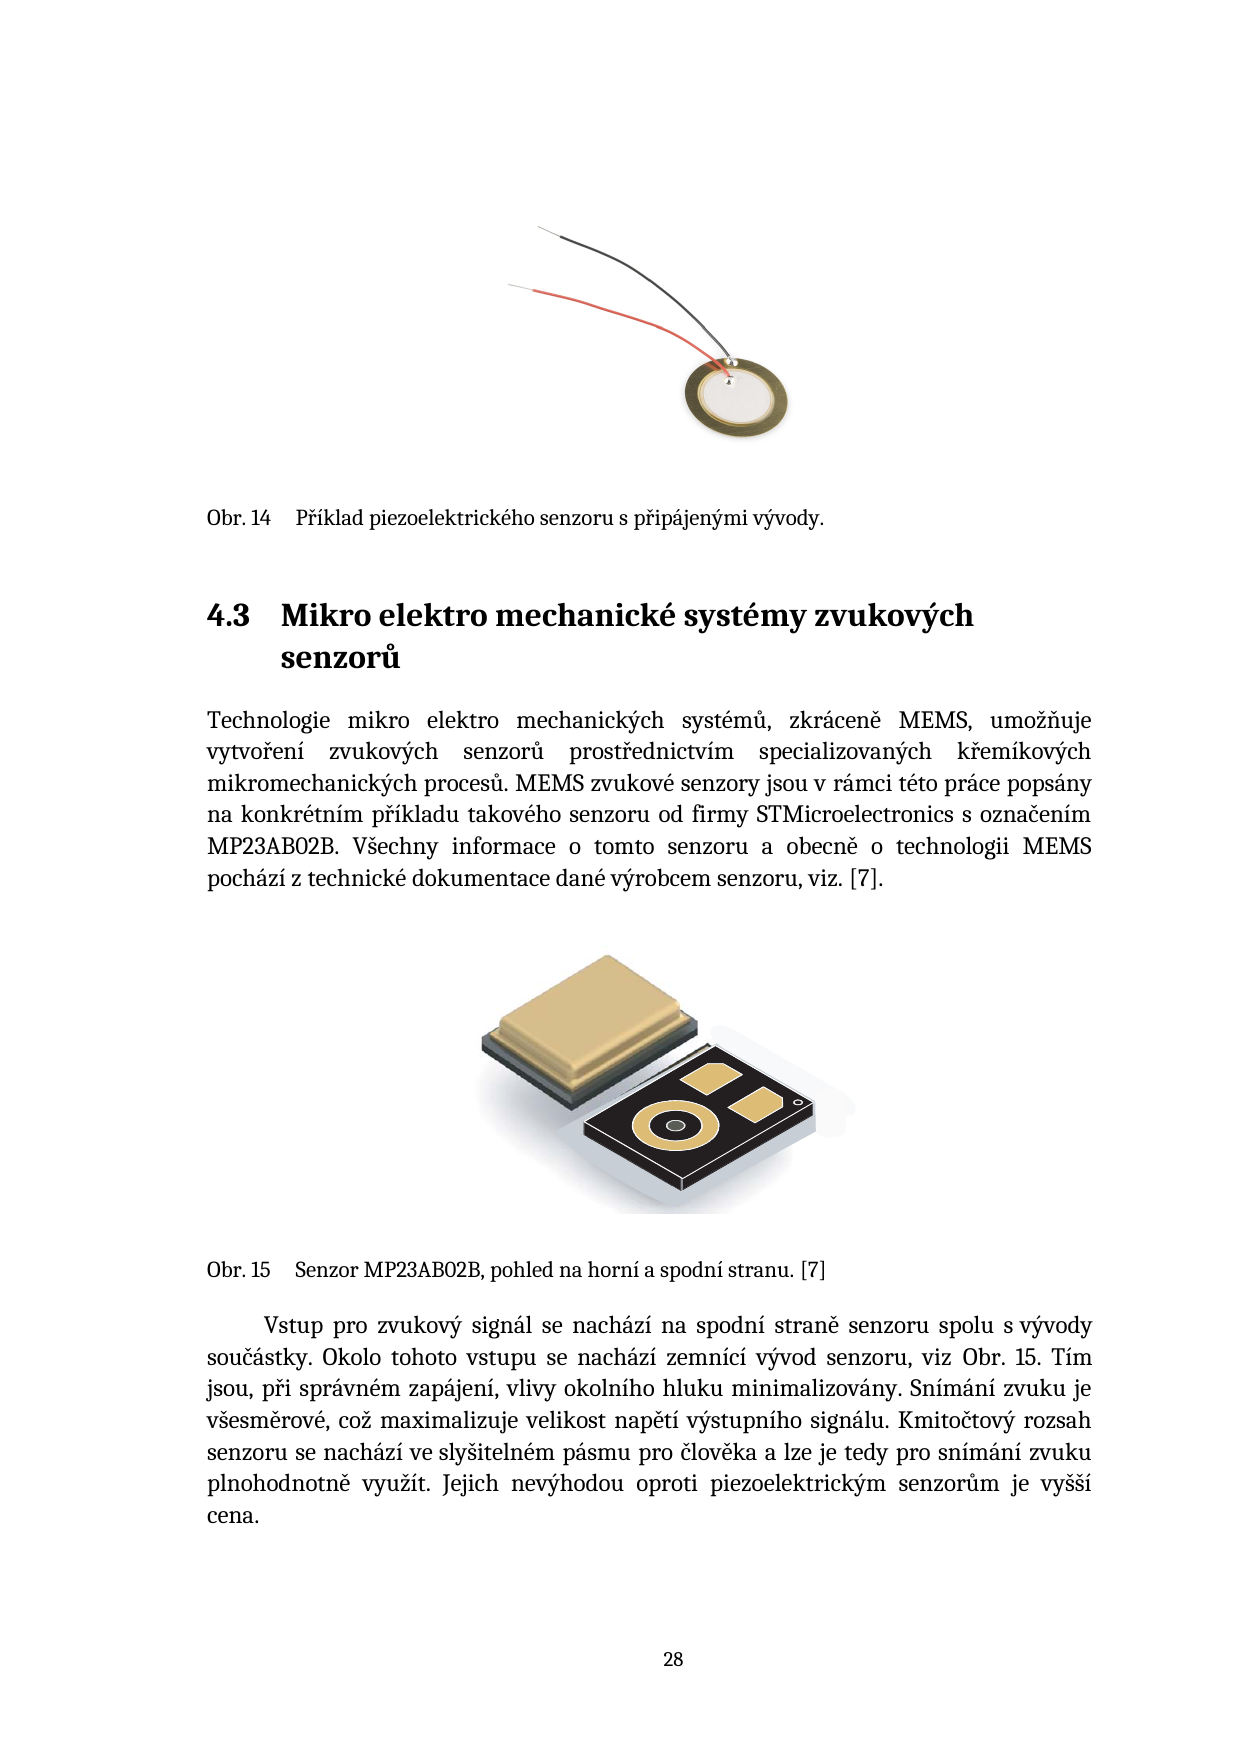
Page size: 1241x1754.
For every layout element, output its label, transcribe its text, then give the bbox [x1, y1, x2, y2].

subtitle Mikro elektro mechanické systémy zvukových senzorů [207, 597, 1092, 677]
text Obr. 15 Senzor MP23AB02B, pohled na horní a spodní stranu. [7] [207, 1257, 1092, 1283]
text Technologie mikro elektro mechanických systémů, zkráceně MEMS, umožňuje vytvoření zvukových senzorů prostřednictvím specializovaných křemíkových mikromechanických procesů. MEMS zvukové senzory jsou v rámci této práce popsány na konkrétním příkladu takového senzoru od firmy STMicroelectronics s označením MP23AB02B. Všechny informace o tomto senzoru a obecně o technologii MEMS pochází z technické dokumentace dané výrobcem senzoru, viz. [7]. [207, 706, 1092, 892]
text Vstup pro zvukový signál se nachází na spodní straně senzoru spolu s vývody součástky. Okolo tohoto vstupu se nachází zemnící vývod senzoru, viz obr. 15. Tím jsou, při správném zapájení, vlivy okolního hluku minimalizovány. Snímání zvuku je všesměrové, což maximalizuje velikost napětí výstupního signálu. Kmitočtový rozsah senzoru se nachází ve slyšitelném pásmu pro člověka a lze je tedy pro snímání zvuku plnohodnotně využít. Jejich nevýhodou oproti piezoelektrickým senzorům je vyšší cena. [207, 1311, 1092, 1529]
text Obr. 14 Příklad piezoelektrického senzoru s připájenými vývody. [207, 505, 1092, 531]
picture [499, 177, 800, 478]
